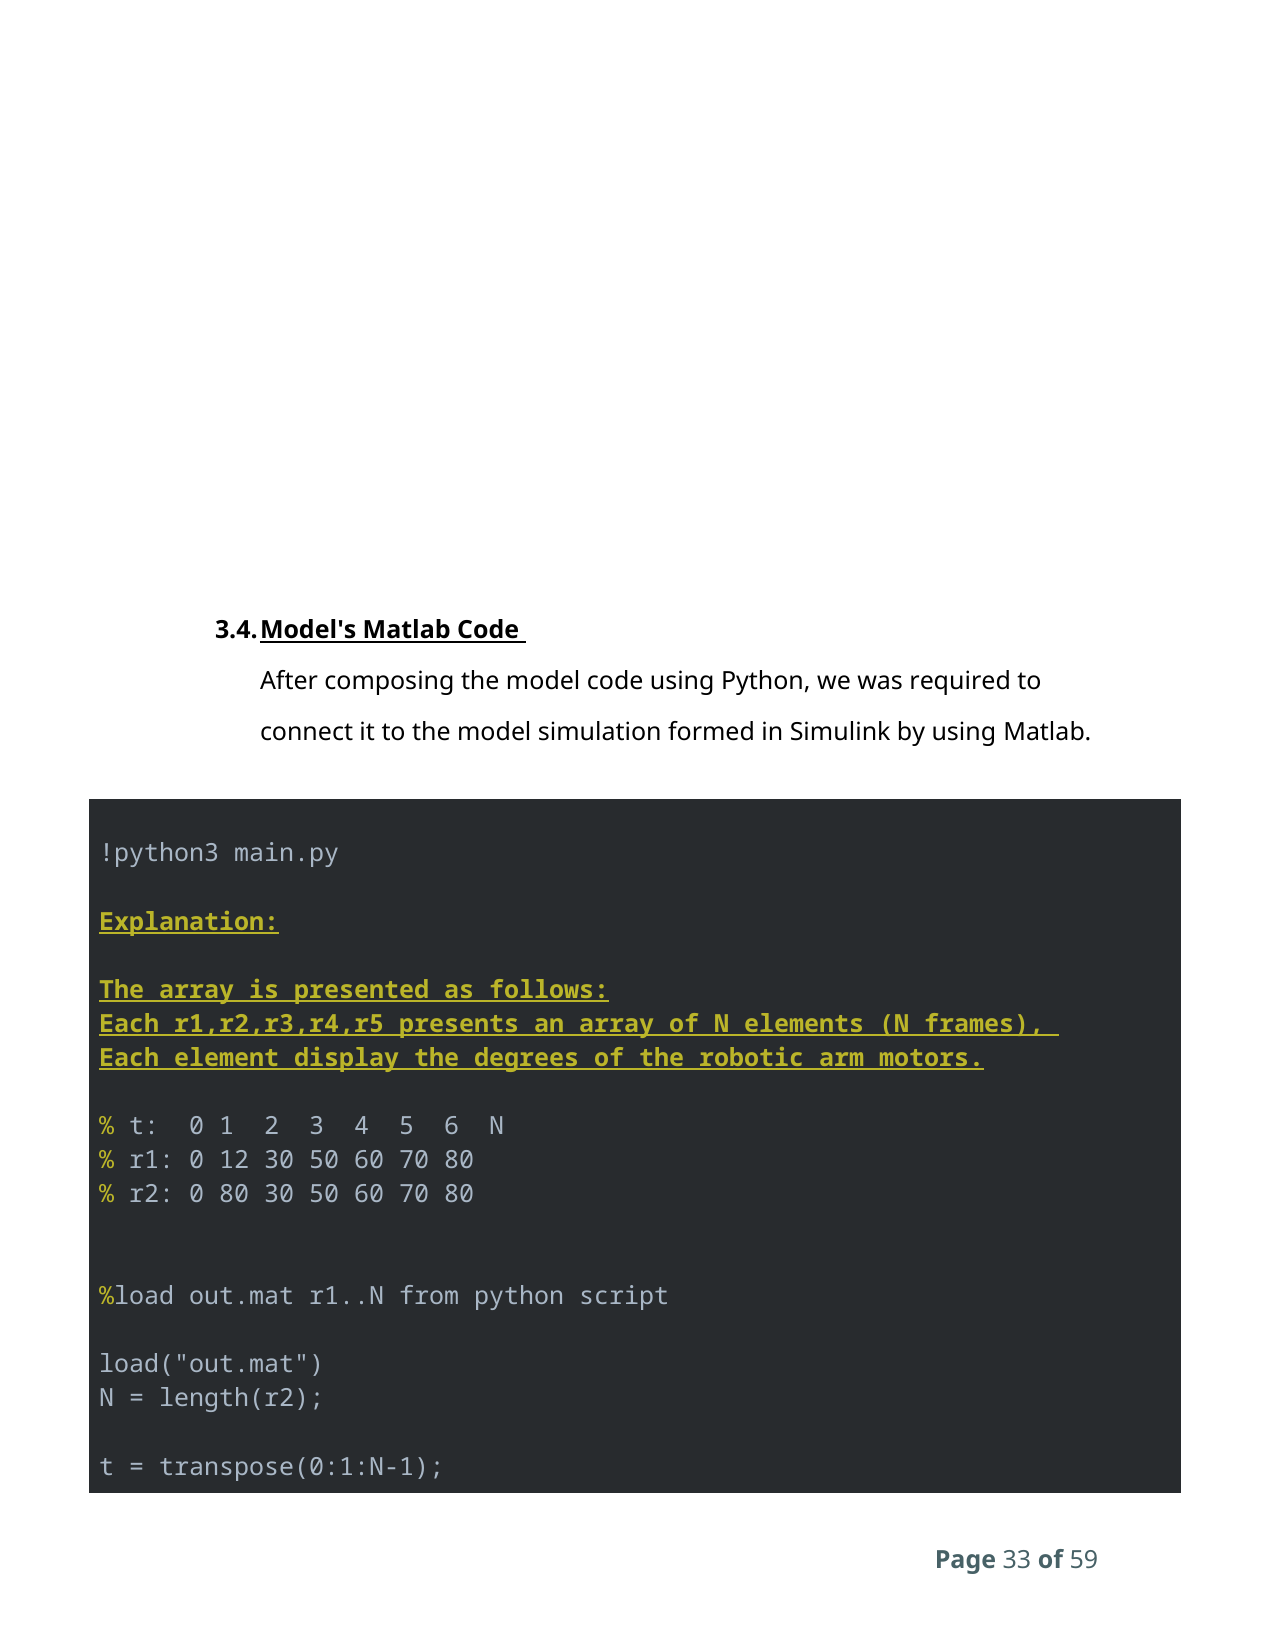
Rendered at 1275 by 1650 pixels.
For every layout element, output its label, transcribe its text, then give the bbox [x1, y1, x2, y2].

list Model's Matlab Code [215, 612, 1098, 646]
list After composing the model code using Python, we was required to connect it to the model simulation formed in Simulink by using Matlab. [260, 663, 1098, 748]
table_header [89, 799, 1181, 1493]
